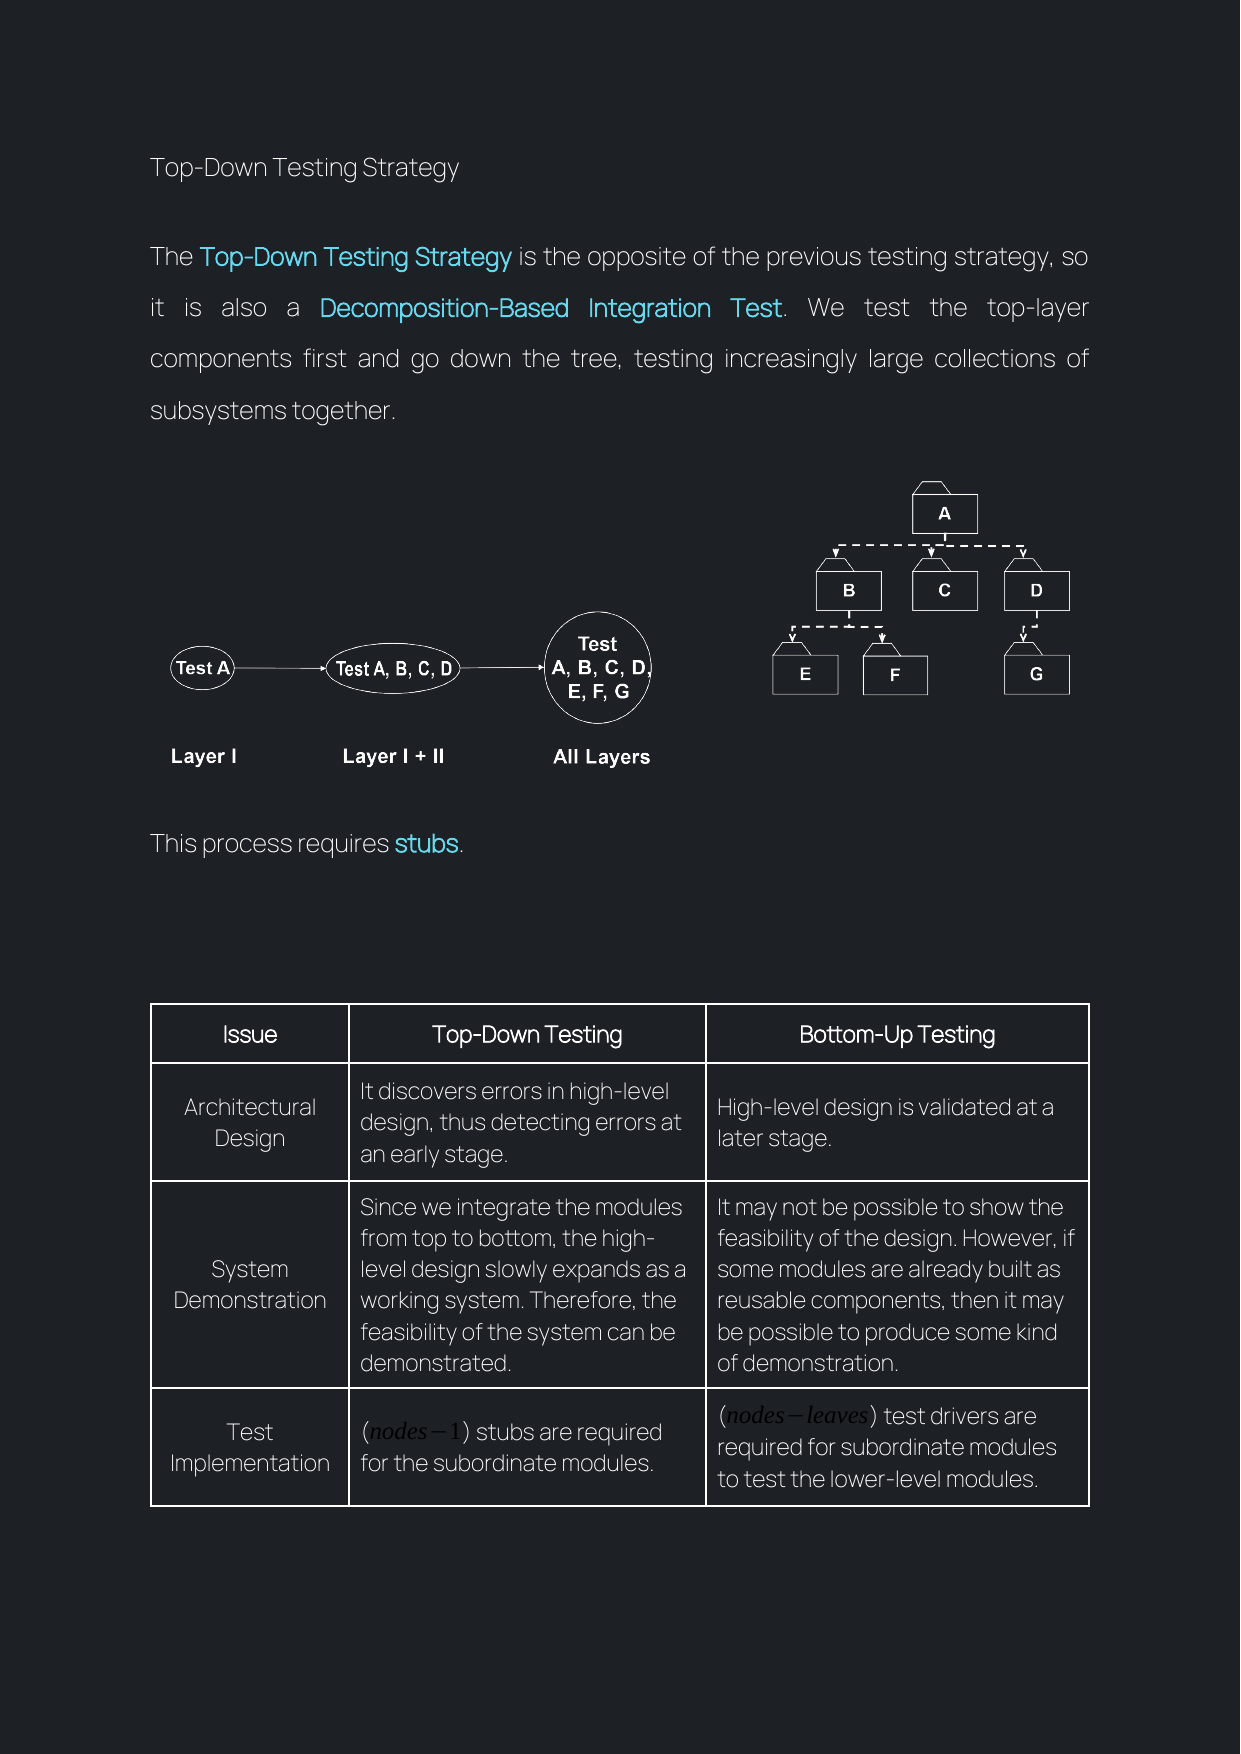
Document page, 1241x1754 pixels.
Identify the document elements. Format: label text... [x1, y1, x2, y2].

table_cell It may not be possible to show the feasibility of the design. However, if some modules are already built as reusable components, then it may be possible to produce some kind of demonstration. [707, 1182, 1088, 1387]
table_header Bottom-Up Testing [707, 1005, 1088, 1062]
table_cell Since we integrate the modules from top to bottom, the high-level design slowly expands as a working system. Therefore, the feasibility of the system can be demonstrated. [350, 1182, 705, 1387]
text The Top-Down Testing Strategy is the opposite of the previous testing strategy, so it is also a Decomposition-Based Integration Test. We test the top-layer components first and go down the tree, testing increasingly large collections of subsystems together. [150, 239, 1090, 427]
table_cell Test Implementation [152, 1389, 348, 1505]
table_cell Architectural Design [152, 1064, 348, 1180]
table_cell System Demonstration [152, 1182, 348, 1387]
table_cell () stubs are required for the subordinate modules. [350, 1389, 705, 1505]
table_header Issue [152, 1005, 348, 1062]
table_header Top-Down Testing [350, 1005, 705, 1062]
picture [170, 481, 1070, 771]
subtitle Top-Down Testing Strategy [150, 150, 1090, 184]
table_cell It discovers errors in high-level design, thus detecting errors at an early stage. [350, 1064, 705, 1180]
table_cell () test drivers are required for subordinate modules to test the lower-level modules. [707, 1389, 1088, 1505]
table_cell High-level design is validated at a later stage. [707, 1064, 1088, 1180]
text This process requires stubs. [150, 825, 1090, 859]
